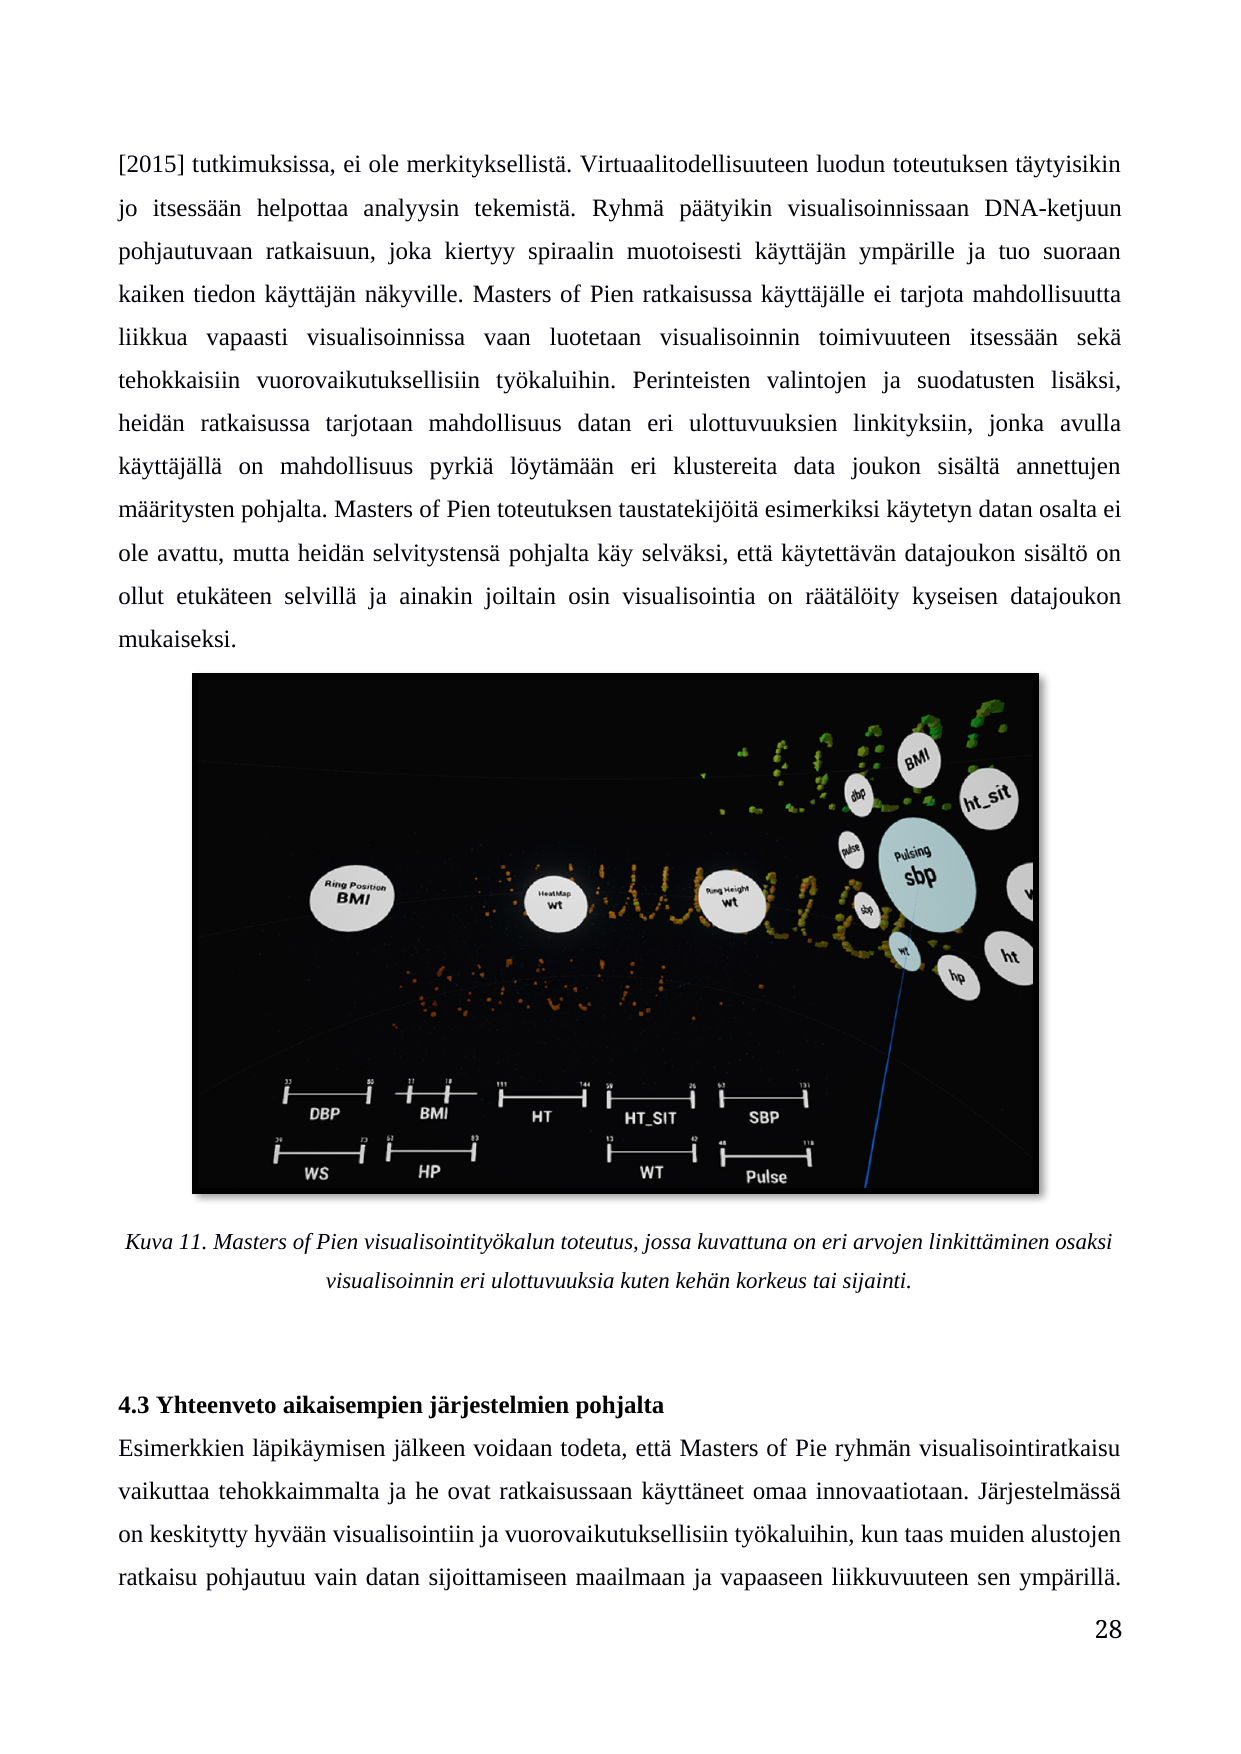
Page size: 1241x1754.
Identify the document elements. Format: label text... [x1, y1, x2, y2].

picture [198, 680, 1033, 1188]
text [118, 149, 1122, 653]
text 4.3 Yhteenveto aikaisempien järjestelmien pohjalta [118, 1390, 1122, 1419]
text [118, 1433, 1122, 1591]
text Kuva 11. Masters of Pien visualisointityökalun toteutus, jossa kuvattuna on eri arvojen linkittäminen osaksi visualisoinnin eri ulottuvuuksia kuten kehän korkeus tai sijainti. [118, 1228, 1122, 1294]
